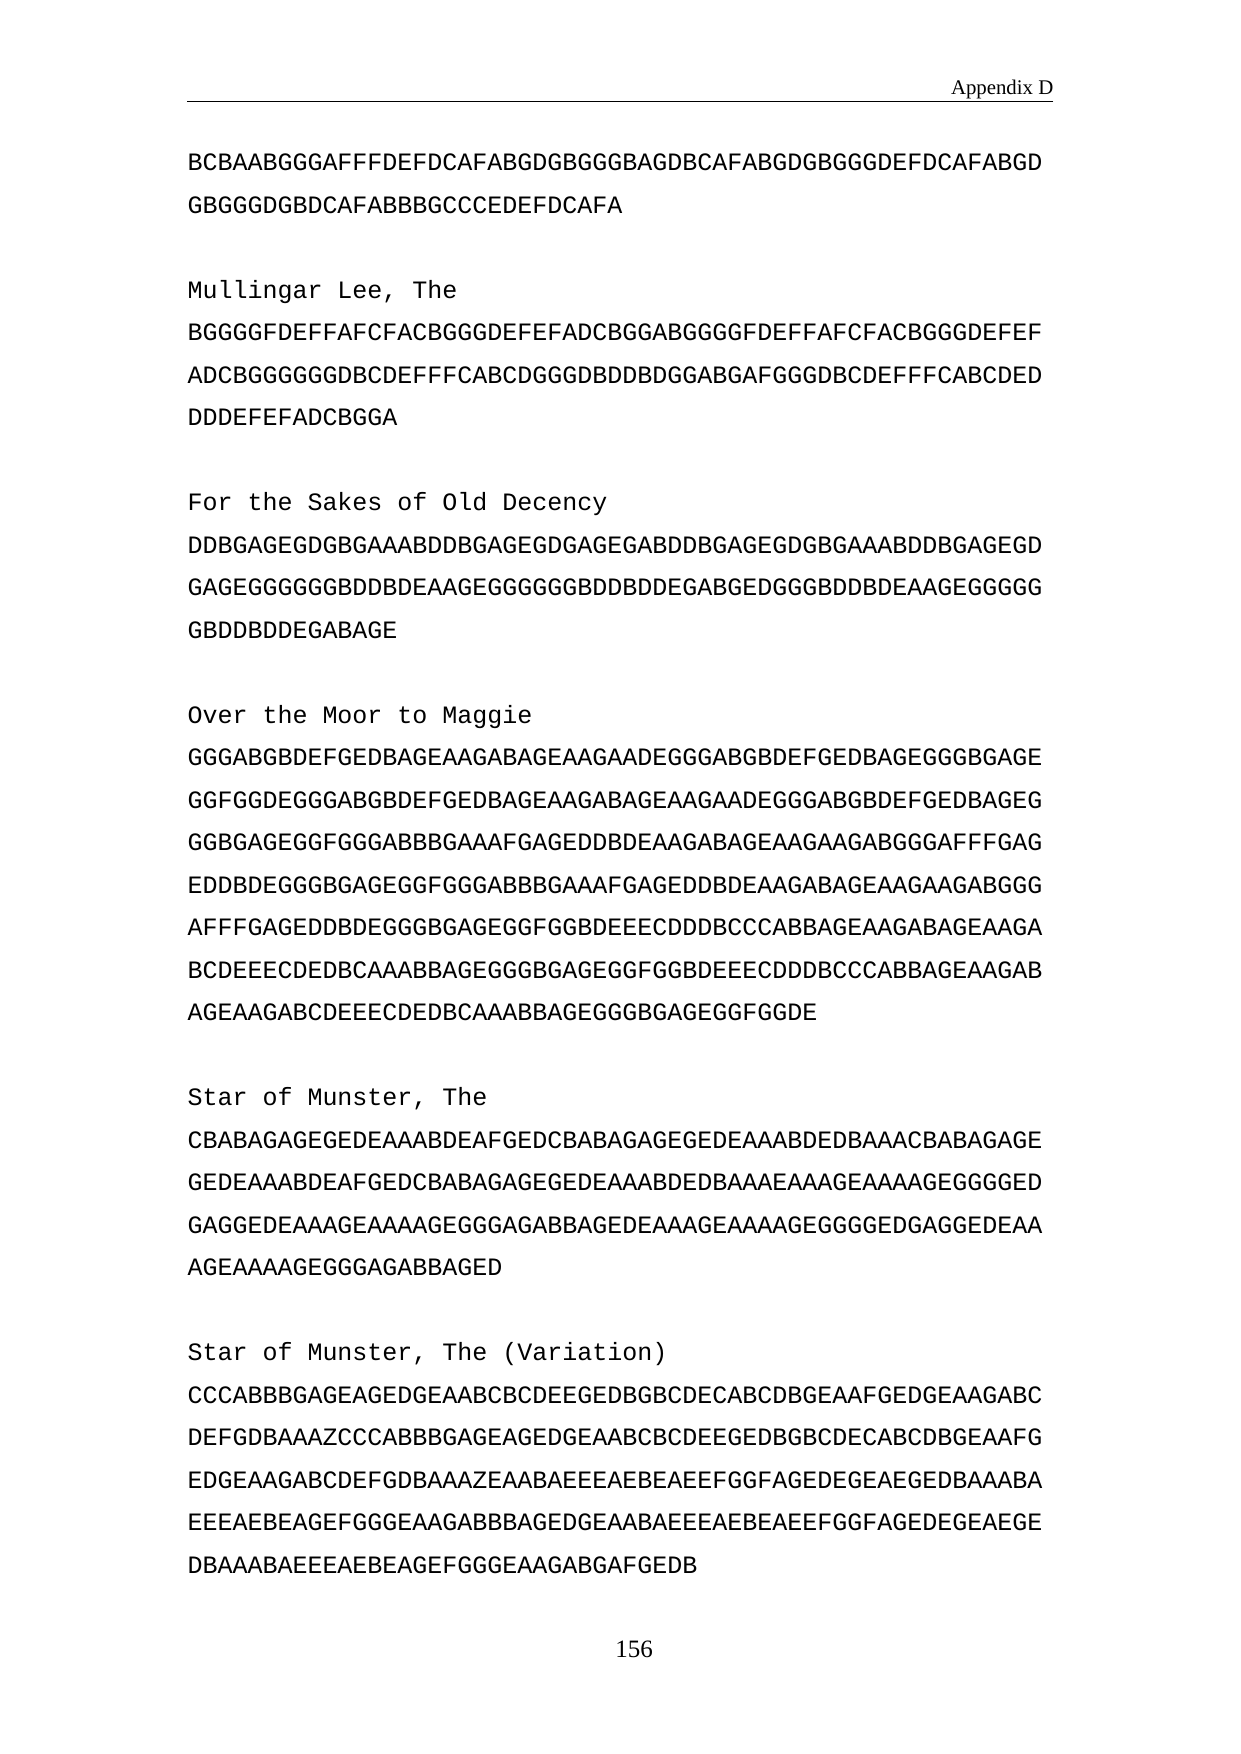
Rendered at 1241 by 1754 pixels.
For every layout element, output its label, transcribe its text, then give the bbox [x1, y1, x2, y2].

text Star of Munster, The (Variation) [187, 1340, 1053, 1368]
text For the Sakes of Old Decency [187, 490, 1053, 518]
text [187, 150, 1053, 221]
text CBABAGAGEGEDEAAABDEAFGEDCBABAGAGEGEDEAAABDEDBAAACBABAGAGEGEDEAAABDEAFGEDCBABAGAGEGEDEAAABDEDBAAAEAAAGEAAAAGEGGGGEDGAGGEDEAAAGEAAAAGEGGGAGABBAGEDEAAAGEAAAAGEGGGGEDGAGGEDEAAAGEAAAAGEGGGAGABBAGED [187, 1127, 1053, 1283]
text BGGGGFDEFFAFCFACBGGGDEFEFADCBGGABGGGGFDEFFAFCFACBGGGDEFEFADCBGGGGGGDBCDEFFFCABCDGGGDBDDBDGGABGAFGGGDBCDEFFFCABCDEDDDDEFEFADCBGGA [187, 320, 1053, 433]
text Star of Munster, The [187, 1085, 1053, 1113]
text GGGABGBDEFGEDBAGEAAGABAGEAAGAADEGGGABGBDEFGEDBAGEGGGBGAGEGGFGGDEGGGABGBDEFGEDBAGEAAGABAGEAAGAADEGGGABGBDEFGEDBAGEGGGBGAGEGGFGGGABBBGAAAFGAGEDDBDEAAGABAGEAAGAAGABGGGAFFFGAGEDDBDEGGGBGAGEGGFGGGABBBGAAAFGAGEDDBDEAAGABAGEAAGAAGABGGGAFFFGAGEDDBDEGGGBGAGEGGFGGBDEEECDDDBCCCABBAGEAAGABAGEAAGABCDEEECDEDBCAAABBAGEGGGBGAGEGGFGGBDEEECDDDBCCCABBAGEAAGABAGEAAGABCDEEECDEDBCAAABBAGEGGGBGAGEGGFGGDE [187, 745, 1053, 1028]
text Mullingar Lee, The [187, 277, 1053, 306]
text CCCABBBGAGEAGEDGEAABCBCDEEGEDBGBCDECABCDBGEAAFGEDGEAAGABCDEFGDBAAAZCCCABBBGAGEAGEDGEAABCBCDEEGEDBGBCDECABCDBGEAAFGEDGEAAGABCDEFGDBAAAZEAABAEEEAEBEAEEFGGFAGEDEGEAEGEDBAAABAEEEAEBEAGEFGGGEAAGABBBAGEDGEAABAEEEAEBEAEEFGGFAGEDEGEAEGEDBAAABAEEEAEBEAGEFGGGEAAGABGAFGEDB [187, 1382, 1053, 1581]
text DDBGAGEGDGBGAAABDDBGAGEGDGAGEGABDDBGAGEGDGBGAAABDDBGAGEGDGAGEGGGGGGBDDBDEAAGEGGGGGGBDDBDDEGABGEDGGGBDDBDEAAGEGGGGGGBDDBDDEGABAGE [187, 532, 1053, 646]
text Over the Moor to Maggie [187, 702, 1053, 731]
